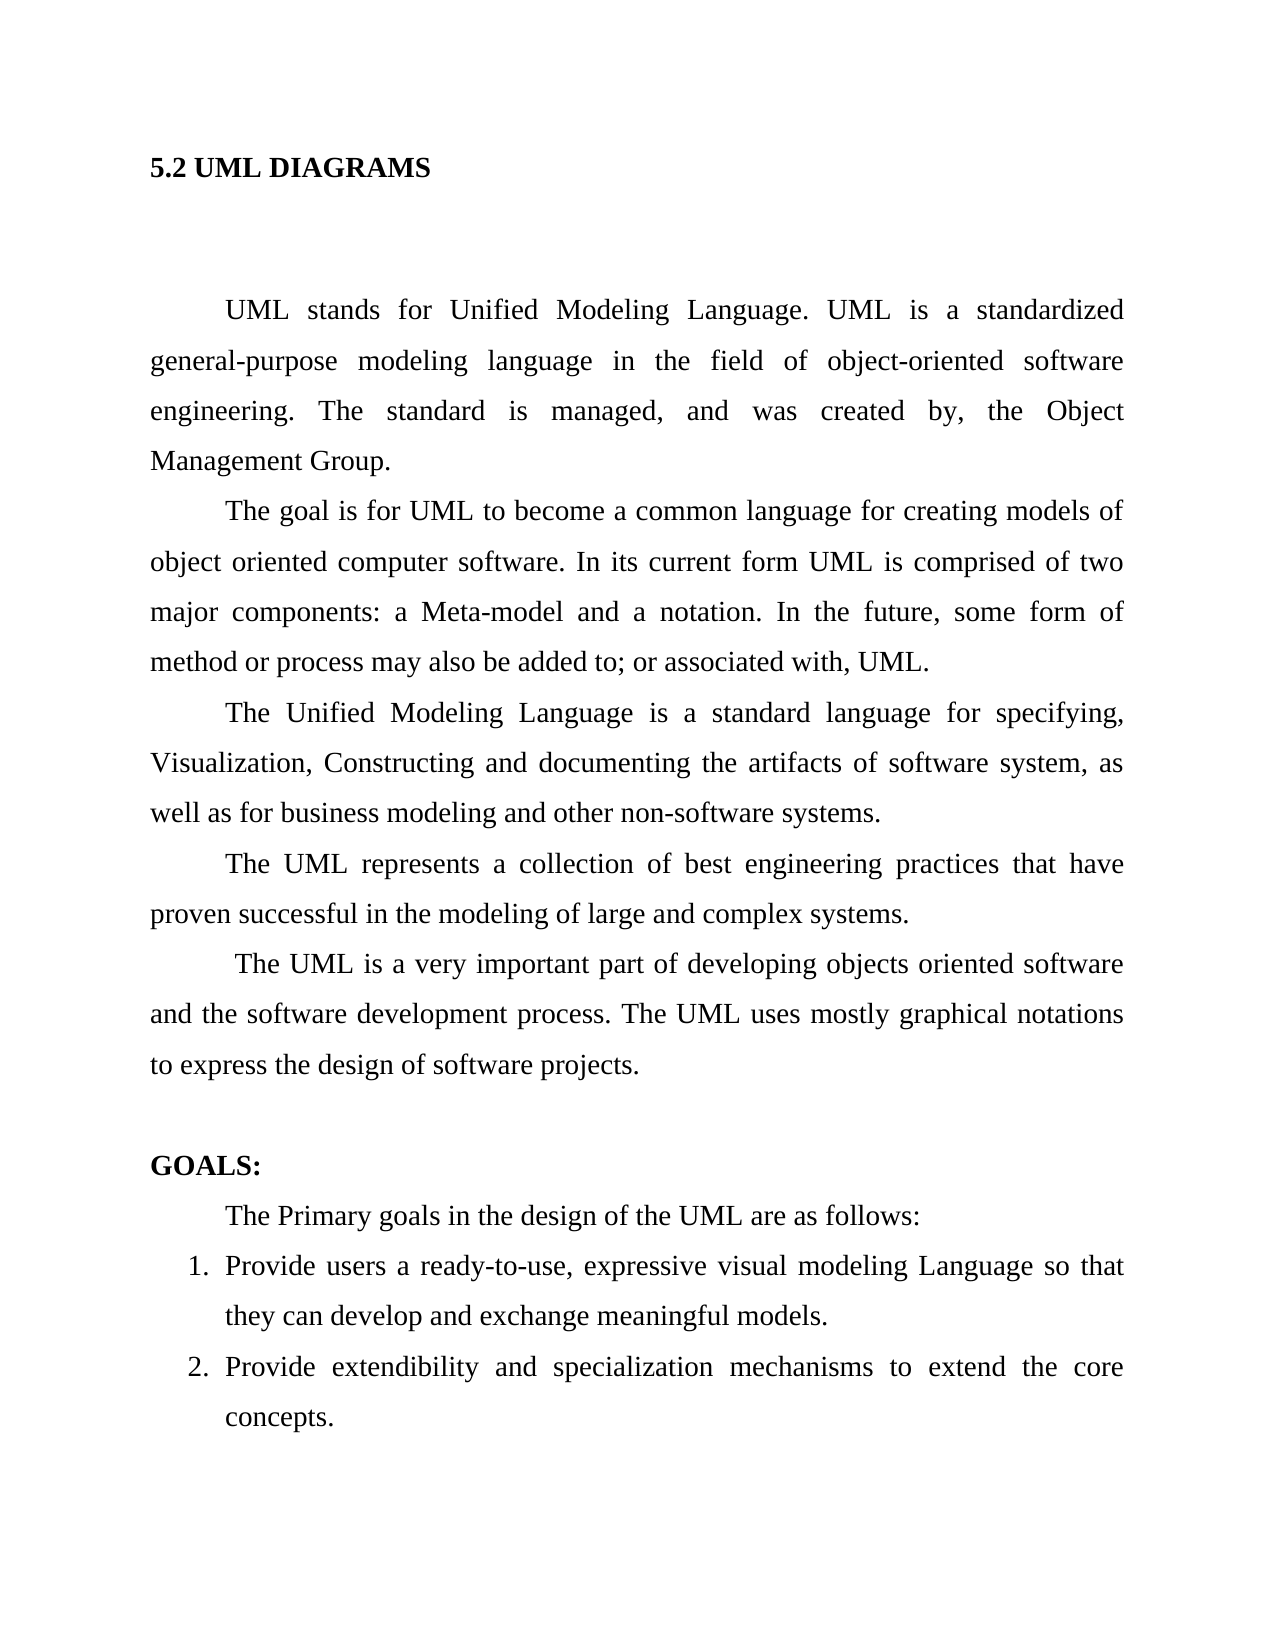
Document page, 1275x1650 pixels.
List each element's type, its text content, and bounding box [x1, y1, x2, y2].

list Provide extendibility and specialization mechanisms to extend the core concepts. [187, 1349, 1125, 1433]
text 5.2 UML DIAGRAMS [150, 150, 1125, 183]
list Provide users a ready-to-use, expressive visual modeling Language so that they can develop and exchange meaningful models. [187, 1248, 1125, 1332]
list The goal is for UML to become a common language for creating models of object oriented computer software. In its current form UML is comprised of two major components: a Meta-model and a notation. In the future, some form of method or process may also be added to; or associated with, UML. [150, 493, 1125, 678]
list The Primary goals in the design of the UML are as follows: [150, 1198, 1125, 1231]
list UML stands for Unified Modeling Language. UML is a standardized general-purpose modeling language in the field of object-oriented software engineering. The standard is managed, and was created by, the Object Management Group. [150, 292, 1125, 477]
list GOALS: [150, 1148, 1125, 1181]
list The UML is a very important part of developing objects oriented software and the software development process. The UML uses mostly graphical notations to express the design of software projects. [150, 946, 1125, 1081]
list The Unified Modeling Language is a standard language for specifying, Visualization, Constructing and documenting the artifacts of software system, as well as for business modeling and other non-software systems. [150, 695, 1125, 829]
list The UML represents a collection of best engineering practices that have proven successful in the modeling of large and complex systems. [150, 846, 1125, 929]
